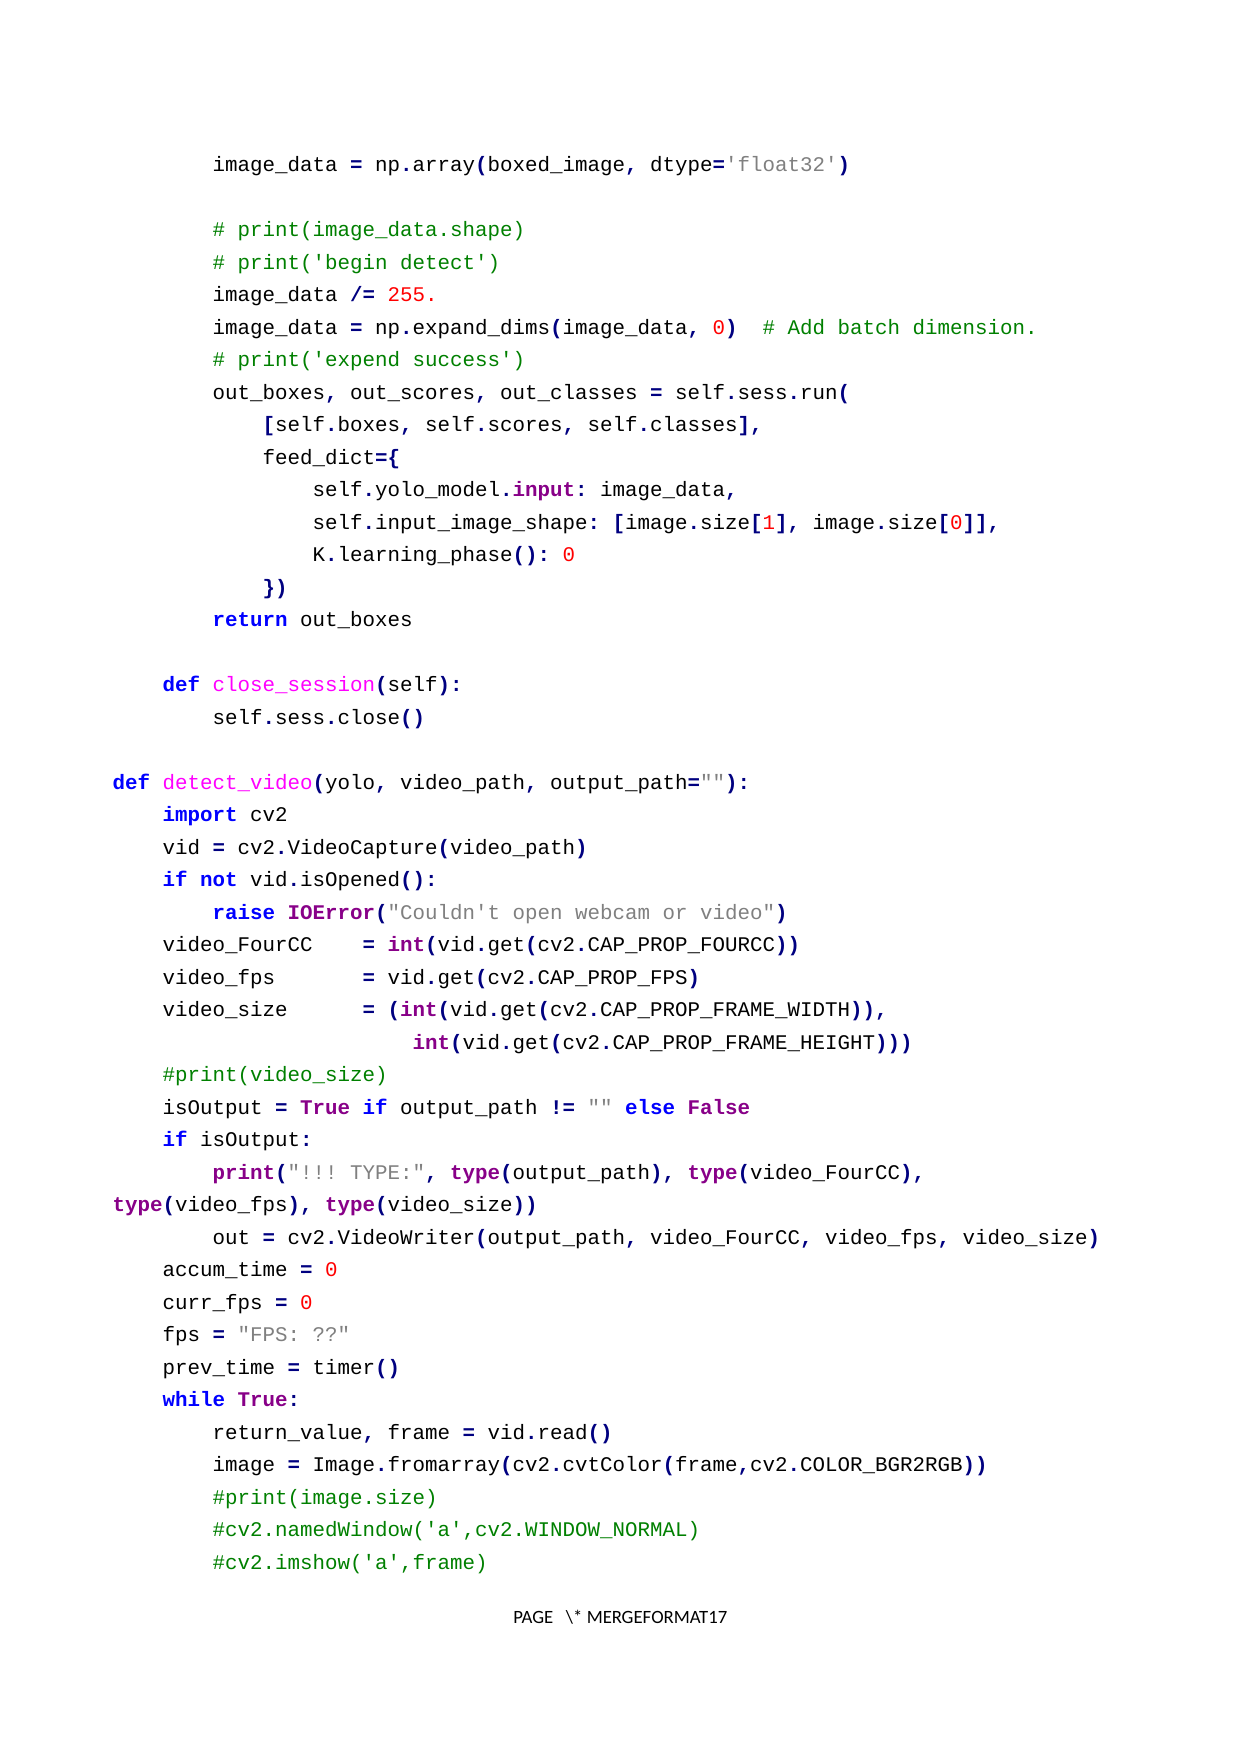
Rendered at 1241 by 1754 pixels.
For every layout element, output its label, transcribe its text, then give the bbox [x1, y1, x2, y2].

text return out_boxes [112, 605, 1128, 637]
text video_fps = vid.get(cv2.CAP_PROP_FPS) [112, 962, 1128, 995]
text #print(video_size) [112, 1060, 1128, 1092]
text out = cv2.VideoWriter(output_path, video_FourCC, video_fps, video_size) [112, 1222, 1128, 1255]
text out_boxes, out_scores, out_classes = self.sess.run( [112, 377, 1128, 410]
text int(vid.get(cv2.CAP_PROP_FRAME_HEIGHT))) [112, 1027, 1128, 1060]
text video_size = (int(vid.get(cv2.CAP_PROP_FRAME_WIDTH)), [112, 995, 1128, 1027]
text if isOutput: [112, 1125, 1128, 1157]
text image_data = np.expand_dims(image_data, 0) # Add batch dimension. [112, 312, 1128, 345]
text def close_session(self): [112, 670, 1128, 702]
text vid = cv2.VideoCapture(video_path) [112, 832, 1128, 865]
text if not vid.isOpened(): [112, 865, 1128, 897]
text self.sess.close() [112, 702, 1128, 735]
text [self.boxes, self.scores, self.classes], [112, 410, 1128, 442]
text curr_fps = 0 [112, 1287, 1128, 1320]
text accum_time = 0 [112, 1255, 1128, 1287]
text feed_dict={ [112, 442, 1128, 475]
text prev_time = timer() [112, 1352, 1128, 1385]
text print("!!! TYPE:", type(output_path), type(video_FourCC), type(video_fps), type(video_size)) [112, 1157, 1128, 1222]
text def detect_video(yolo, video_path, output_path=""): [112, 767, 1128, 800]
text K.learning_phase(): 0 [112, 540, 1128, 572]
text image = Image.fromarray(cv2.cvtColor(frame,cv2.COLOR_BGR2RGB)) [112, 1450, 1128, 1482]
text while True: [112, 1385, 1128, 1417]
text return_value, frame = vid.read() [112, 1417, 1128, 1450]
text # print('begin detect') [112, 247, 1128, 280]
text self.input_image_shape: [image.size[1], image.size[0]], [112, 507, 1128, 540]
text video_FourCC = int(vid.get(cv2.CAP_PROP_FOURCC)) [112, 930, 1128, 962]
text raise IOError("Couldn't open webcam or video") [112, 897, 1128, 930]
text #print(image.size) [112, 1482, 1128, 1515]
text fps = "FPS: ??" [112, 1320, 1128, 1352]
text #cv2.namedWindow('a',cv2.WINDOW_NORMAL) [112, 1515, 1128, 1547]
text }) [112, 572, 1128, 605]
text isOutput = True if output_path != "" else False [112, 1092, 1128, 1125]
text import cv2 [112, 800, 1128, 832]
text #cv2.imshow('a',frame) [112, 1547, 1128, 1580]
text # print('expend success') [112, 345, 1128, 377]
text # print(image_data.shape) [112, 215, 1128, 247]
text image_data /= 255. [112, 280, 1128, 312]
text self.yolo_model.input: image_data, [112, 475, 1128, 507]
text image_data = np.array(boxed_image, dtype='float32') [112, 150, 1128, 182]
